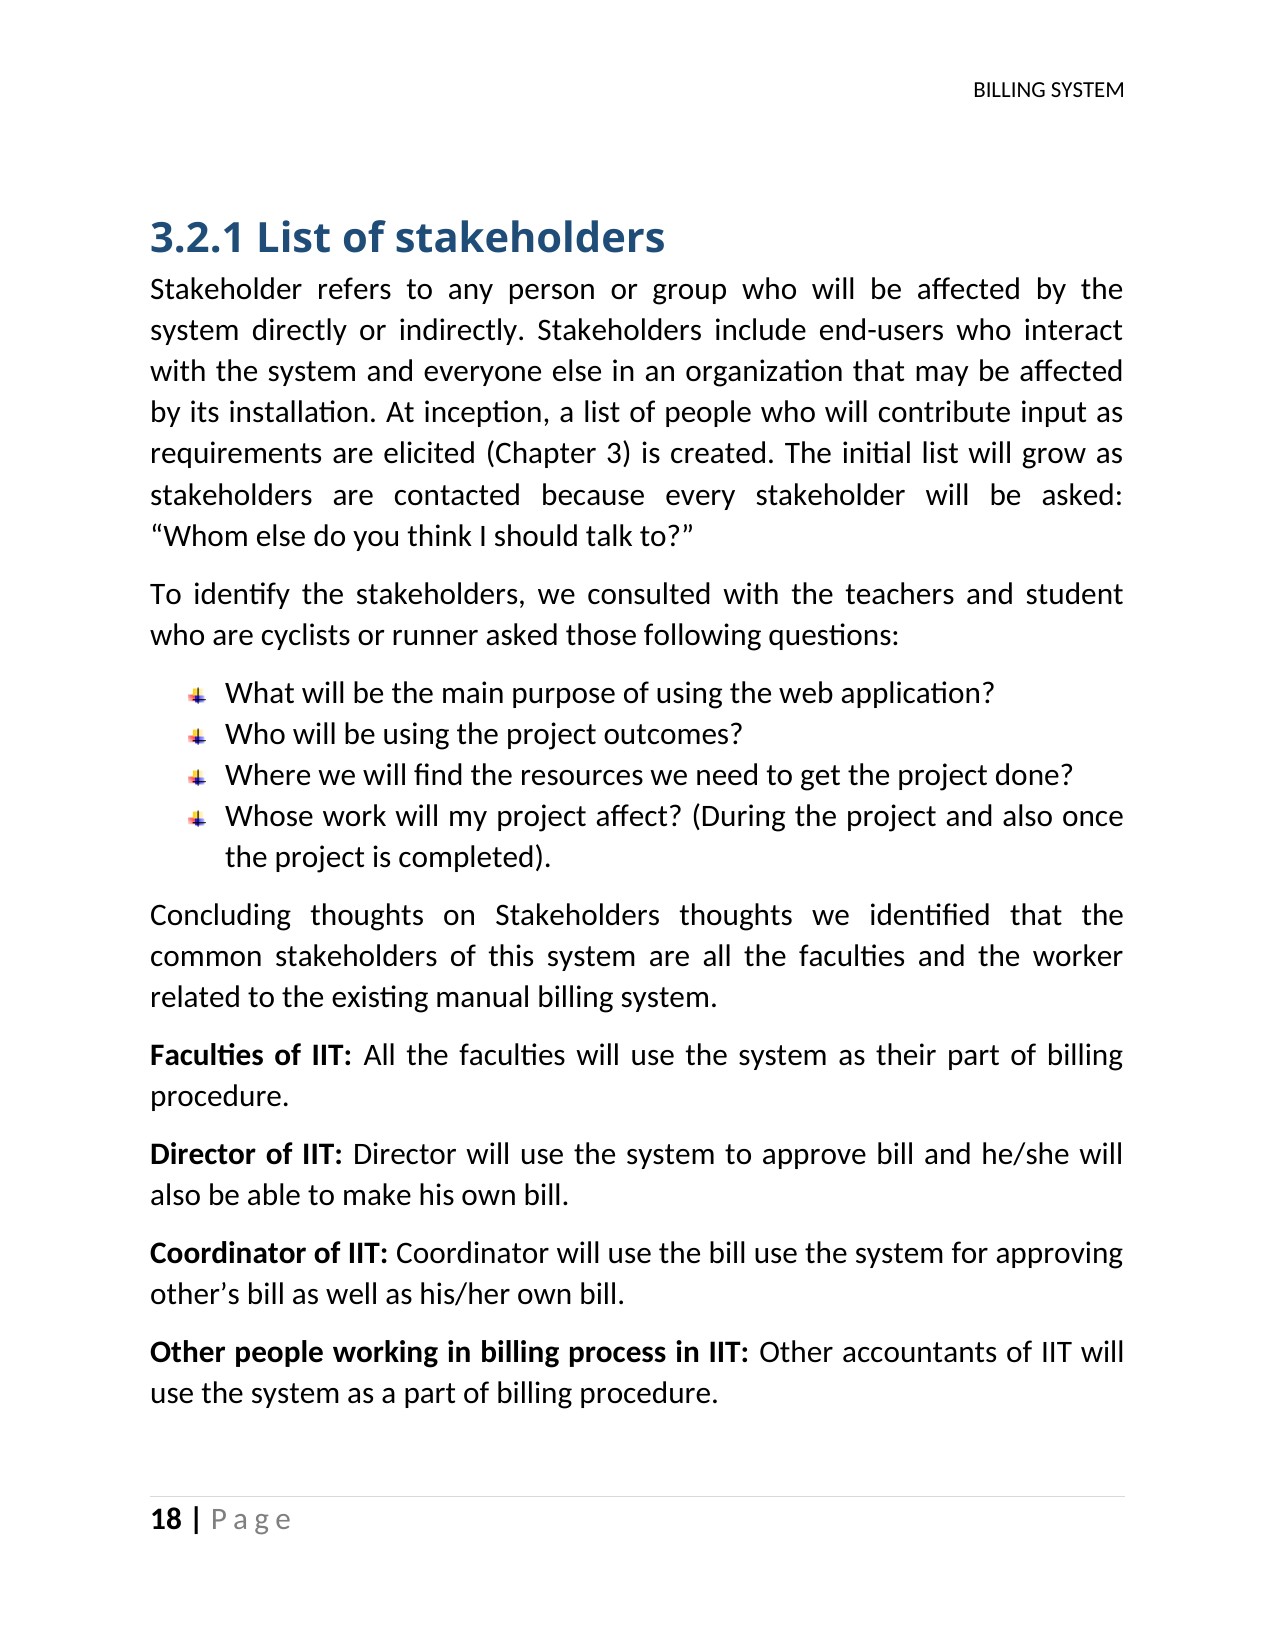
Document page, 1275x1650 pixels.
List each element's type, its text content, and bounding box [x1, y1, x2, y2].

text Director of IIT: Director will use the system to approve bill and he/she will also be able to make his own bill. [150, 1134, 1125, 1213]
text Coordinator of IIT: Coordinator will use the bill use the system for approving other’s bill as well as his/her own bill. [150, 1233, 1125, 1312]
picture [188, 686, 206, 704]
text To identify the stakeholders, we consulted with the teachers and student who are cyclists or runner asked those following questions: [150, 574, 1125, 653]
text Other people working in billing process in IIT: Other accountants of IIT will use the system as a part of billing procedure. [150, 1332, 1125, 1411]
picture [188, 727, 206, 745]
text Stakeholder refers to any person or group who will be affected by the system directly or indirectly. Stakeholders include end-users who interact with the system and everyone else in an organization that may be affected by its installation. At inception, a list of people who will contribute input as requirements are elicited (Chapter 3) is created. The initial list will grow as stakeholders are contacted because every stakeholder will be asked: “Whom else do you think I should talk to?” [150, 269, 1125, 554]
subtitle 3.2.1 List of stakeholders [150, 208, 1125, 264]
list Whose work will my project affect? (During the project and also once the project is completed). [187, 796, 1125, 875]
text Faculties of IIT: All the faculties will use the system as their part of billing procedure. [150, 1035, 1125, 1114]
picture [188, 809, 206, 827]
list Where we will find the resources we need to get the project done? [187, 755, 1125, 793]
list Who will be using the project outcomes? [187, 714, 1125, 752]
picture [188, 768, 206, 786]
list What will be the main purpose of using the web application? [187, 673, 1125, 711]
text Concluding thoughts on Stakeholders thoughts we identified that the common stakeholders of this system are all the faculties and the worker related to the existing manual billing system. [150, 895, 1125, 1016]
